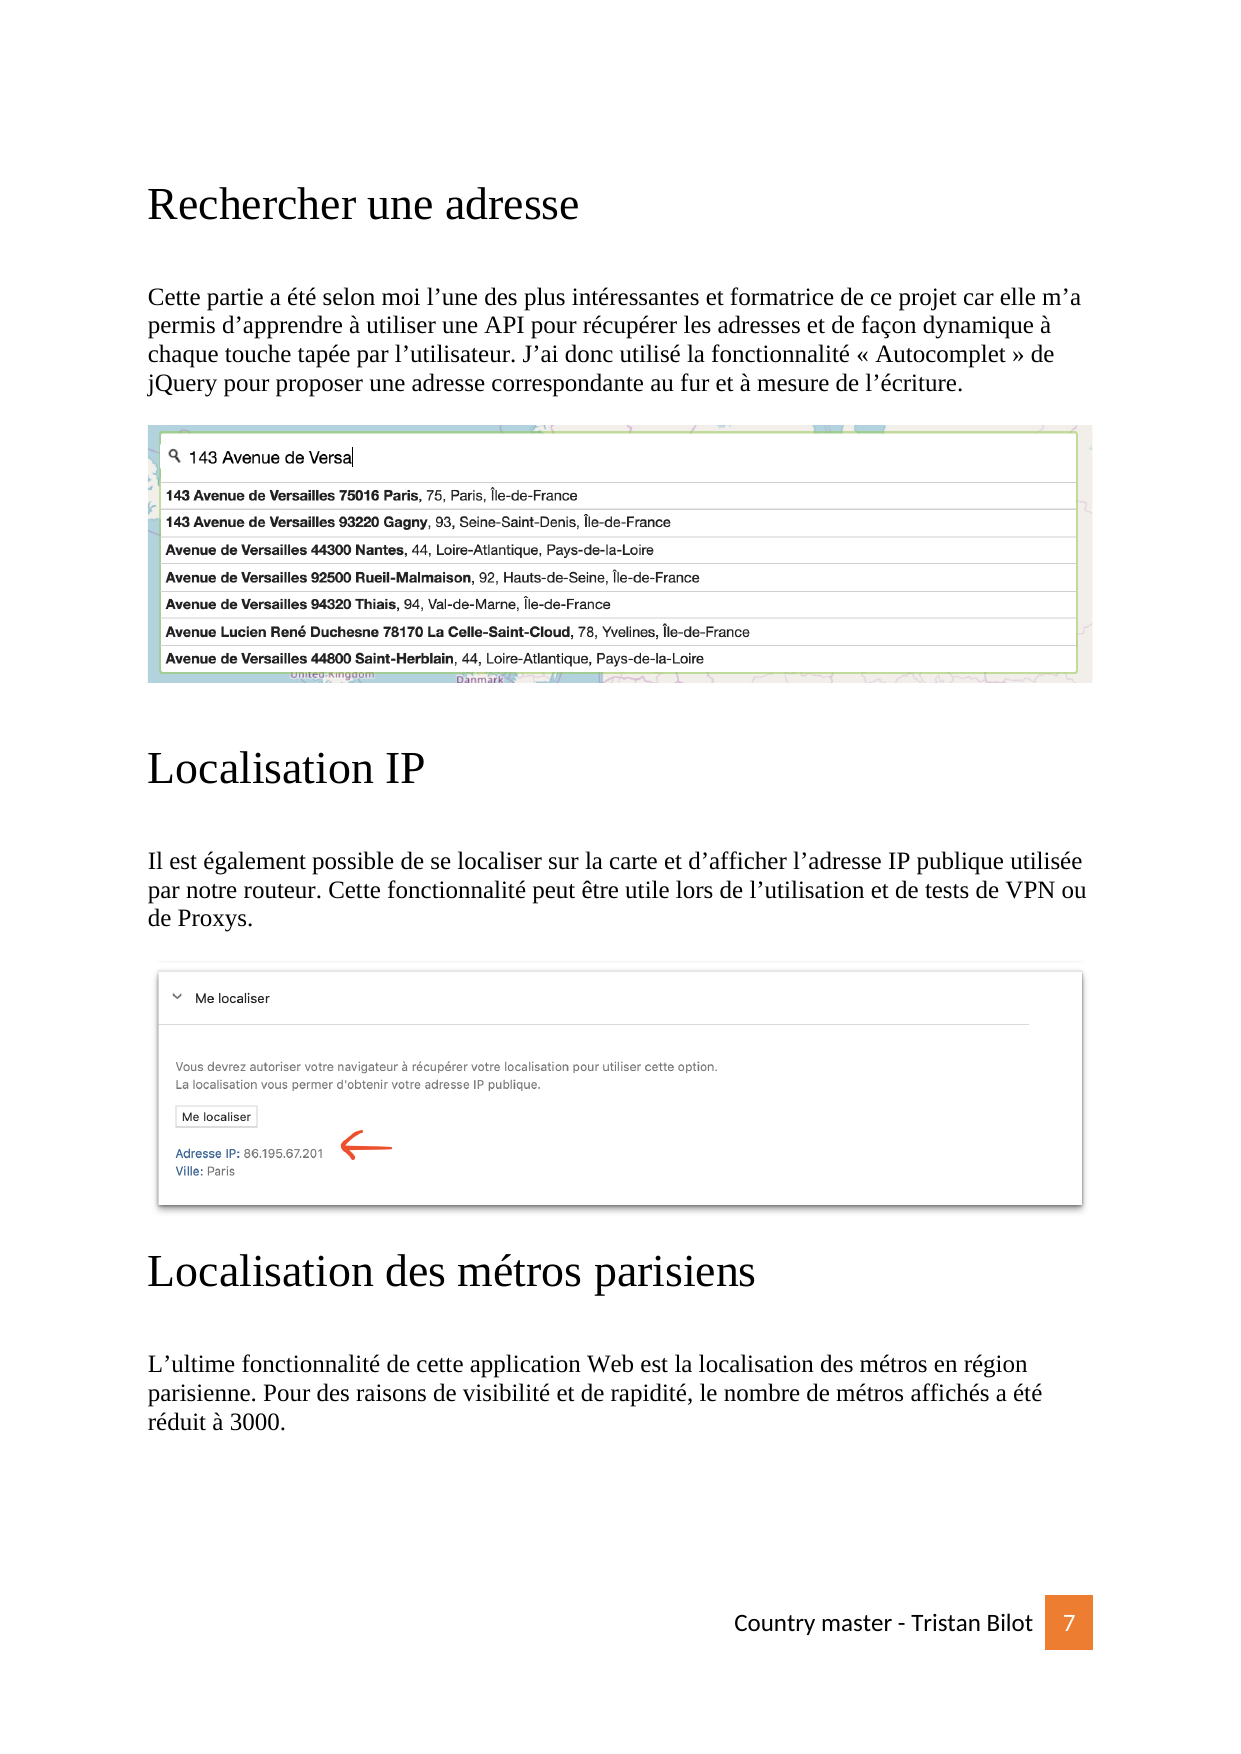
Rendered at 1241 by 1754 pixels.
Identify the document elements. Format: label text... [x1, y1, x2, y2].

picture [147, 425, 1093, 683]
text Cette partie a été selon moi l’une des plus intéressantes et formatrice de ce projet car elle m’a permis d’apprendre à utiliser une API pour récupérer les adresses et de façon dynamique à chaque touche tapée par l’utilisateur. J’ai donc utilisé la fonctionnalité « Autocomplet » de jQuery pour proposer une adresse correspondante au fur et à mesure de l’écriture. [148, 282, 1093, 397]
text Il est également possible de se localiser sur la carte et d’afficher l’adresse IP publique utilisée par notre routeur. Cette fonctionnalité peut être utile lors de l’utilisation et de tests de VPN ou de Proxys. [148, 846, 1093, 932]
text Localisation IP [148, 741, 1093, 793]
text L’ultime fonctionnalité de cette application Web est la localisation des métros en région parisienne. Pour des raisons de visibilité et de rapidité, le nombre de métros affichés a été réduit à 3000. [148, 1349, 1093, 1436]
text Rechercher une adresse [148, 176, 1093, 229]
text Localisation des métros parisiens [148, 1244, 1093, 1297]
picture [147, 961, 1093, 1216]
